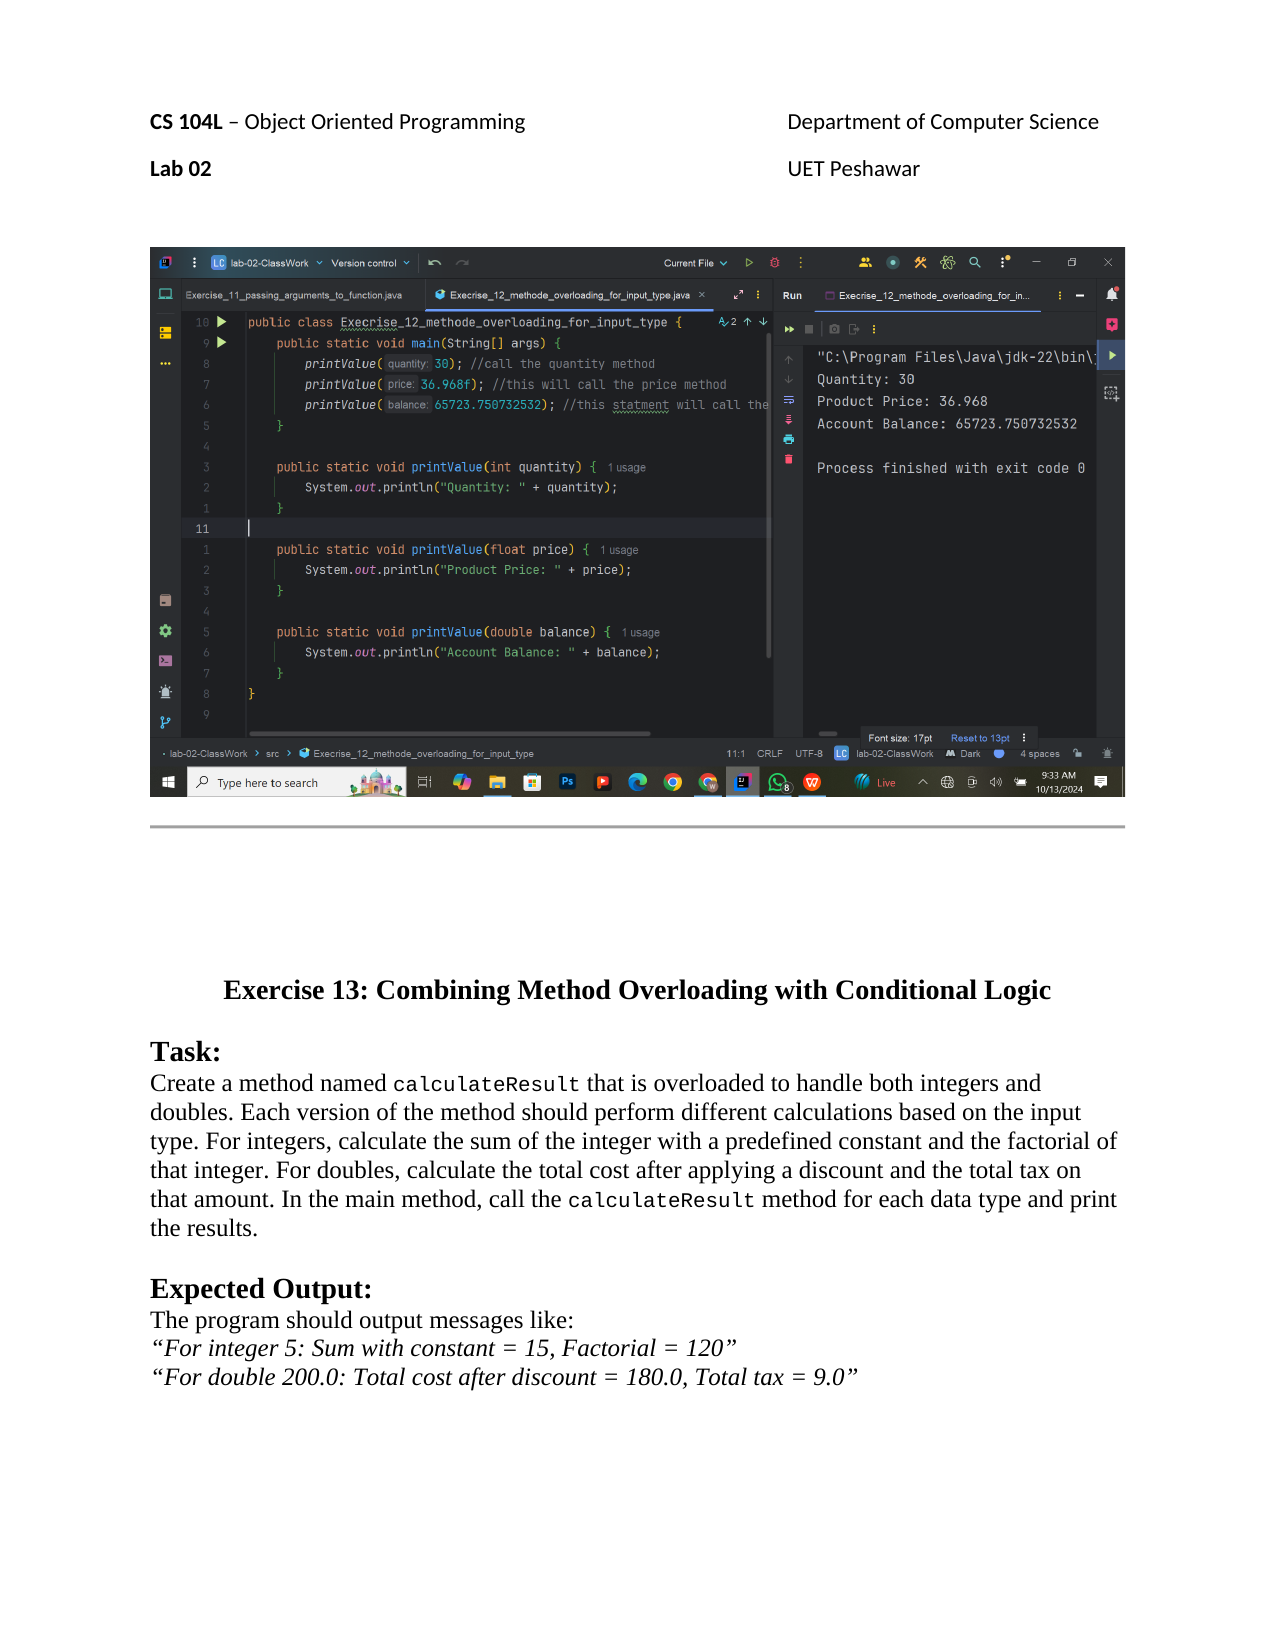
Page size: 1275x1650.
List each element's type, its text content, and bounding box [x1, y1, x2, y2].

text Expected Output: The program should output messages like: “For integer 5: Sum with constant = 15, Factorial = 120” “For double 200.0: Total cost after discount = 180.0, Total tax = 9.0” [150, 1271, 1125, 1391]
text Task: Create a method named calculateResult that is overloaded to handle both integers and doubles. Each version of the method should perform different calculations based on the input type. For integers, calculate the sum of the integer with a predefined constant and the factorial of that integer. For doubles, calculate the total cost after applying a discount and the total tax on that amount. In the main method, call the calculateResult method for each data type and print the results. [150, 1034, 1125, 1242]
picture [150, 247, 1125, 797]
text Exercise 13: Combining Method Overloading with Conditional Logic [150, 973, 1125, 1005]
